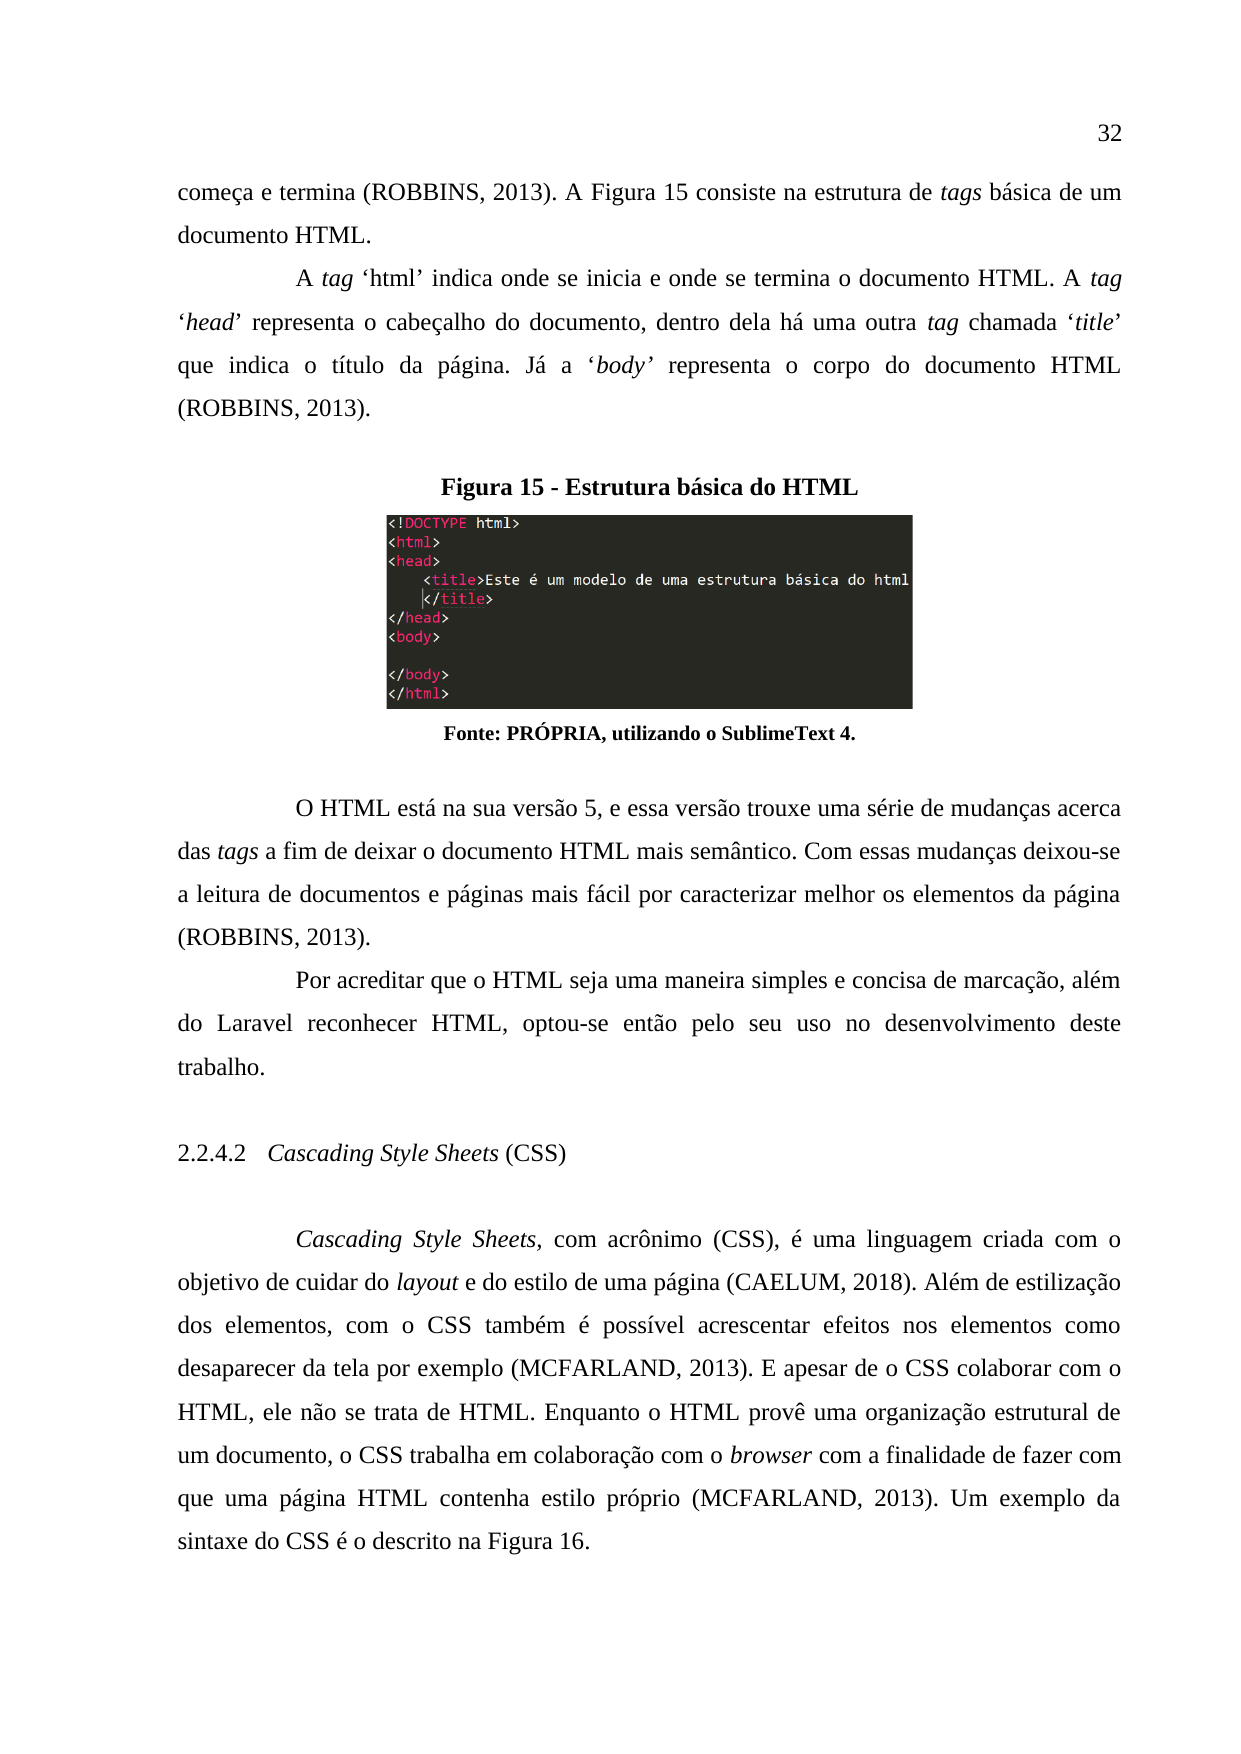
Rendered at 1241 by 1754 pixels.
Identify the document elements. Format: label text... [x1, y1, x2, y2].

text A tag ‘html’ indica onde se inicia e onde se termina o documento HTML. A tag ‘head’ representa o cabeçalho do documento, dentro dela há uma outra tag chamada ‘title’ que indica o título da página. Já a ‘body’ representa o corpo do documento HTML (ROBBINS, 2013). [177, 263, 1122, 422]
subtitle Cascading Style Sheets (CSS) [177, 1138, 1122, 1167]
text Por acreditar que o HTML seja uma maneira simples e concisa de marcação, além do Laravel reconhecer HTML, optou-se então pelo seu uso no desenvolvimento deste trabalho. [177, 965, 1122, 1080]
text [177, 177, 1122, 249]
picture [386, 515, 913, 709]
text O HTML está na sua versão 5, e essa versão trouxe uma série de mudanças acerca das tags a fim de deixar o documento HTML mais semântico. Com essas mudanças deixou-se a leitura de documentos e páginas mais fácil por caracterizar melhor os elementos da página (ROBBINS, 2013). [177, 793, 1122, 951]
text Fonte: PRÓPRIA, utilizando o SublimeText 4. [177, 721, 1122, 745]
